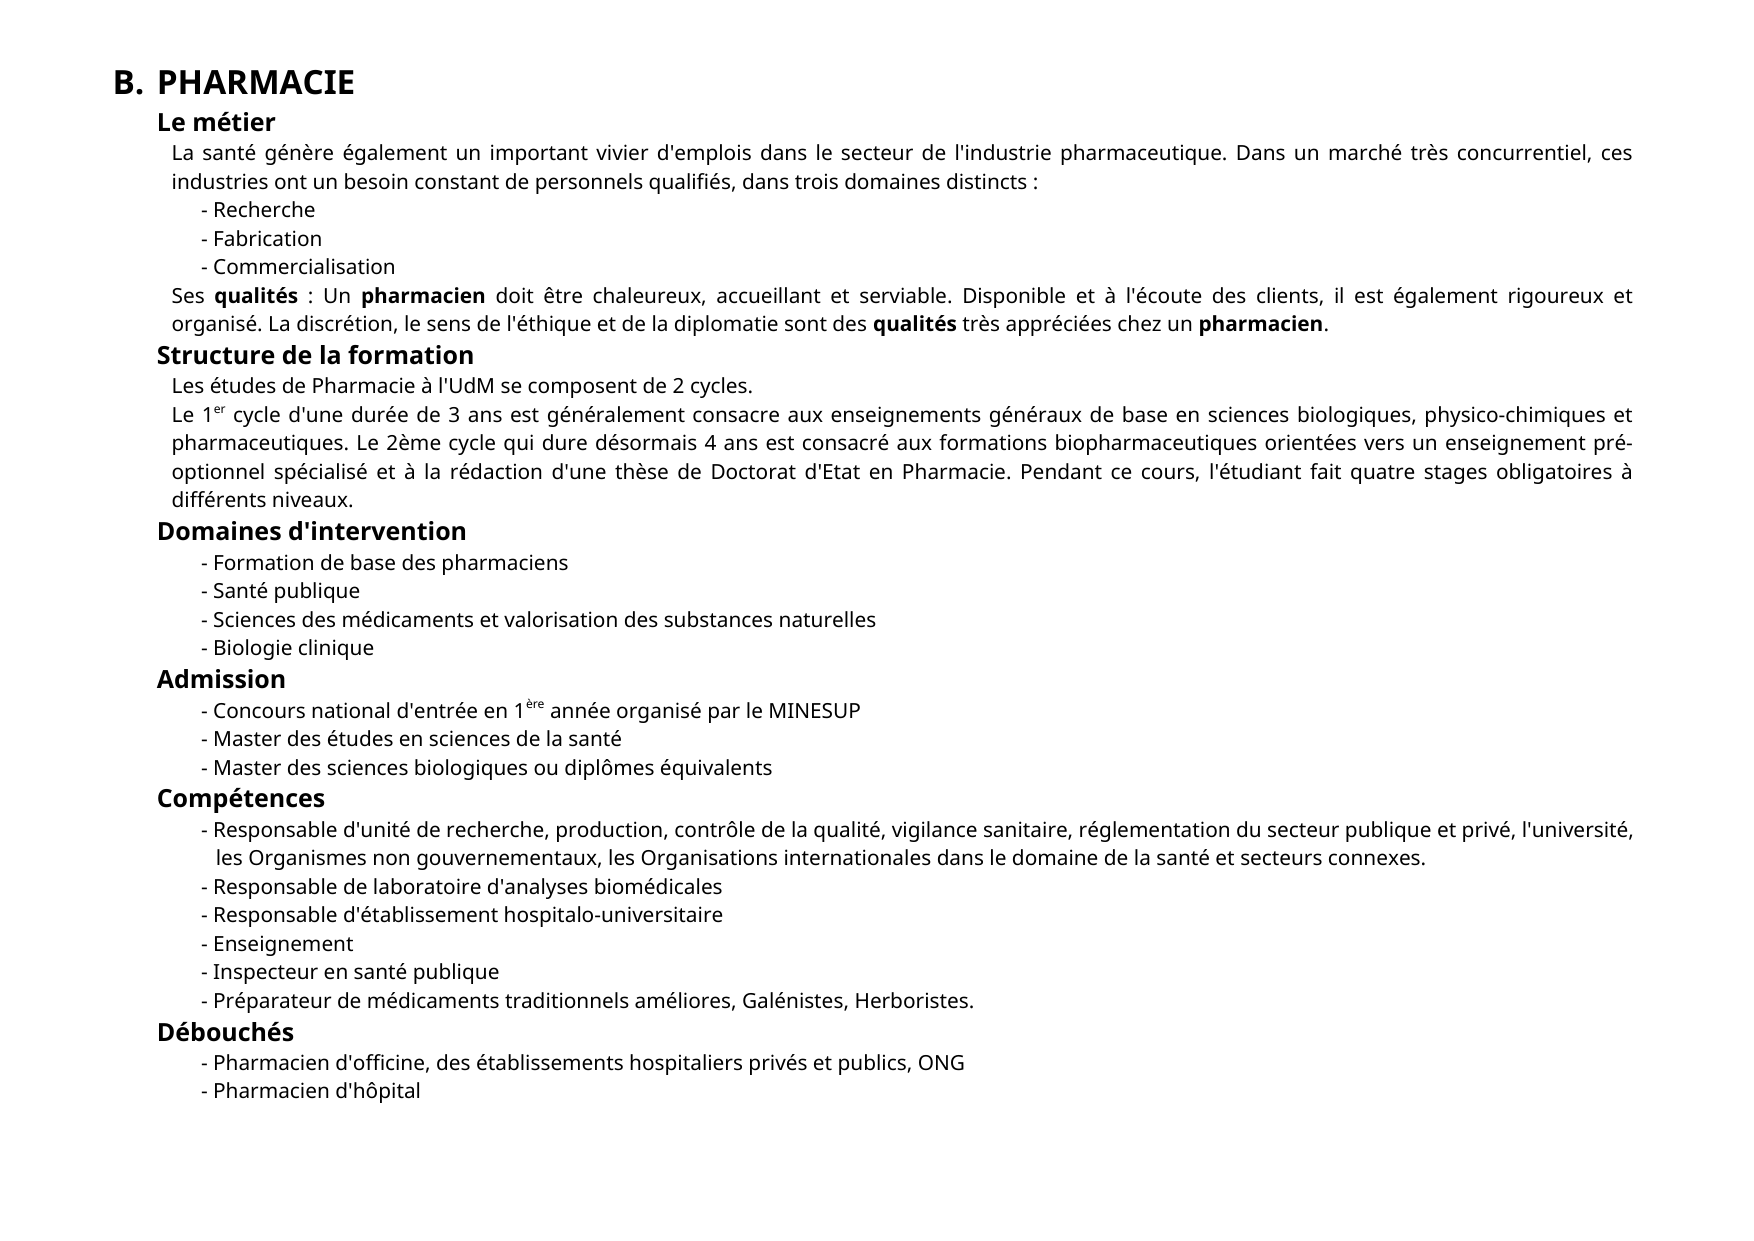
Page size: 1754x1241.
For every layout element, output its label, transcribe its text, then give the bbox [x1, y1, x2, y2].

text - Sciences des médicaments et valorisation des substances naturelles [201, 605, 1636, 633]
list PHARMACIE [112, 59, 1636, 104]
text - Master des études en sciences de la santé [201, 724, 1636, 753]
text - Pharmacien d'hôpital [201, 1077, 1636, 1105]
text - Formation de base des pharmaciens [201, 548, 1636, 576]
text - Santé publique [201, 576, 1636, 605]
text - Responsable d'établissement hospitalo-universitaire [201, 900, 1636, 929]
text - Responsable de laboratoire d'analyses biomédicales [201, 872, 1636, 900]
text Les études de Pharmacie à l'UdM se composent de 2 cycles. [171, 372, 1636, 400]
text Ses qualités : Un pharmacien doit être chaleureux, accueillant et serviable. Disponible et à l'écoute des clients, il est également rigoureux et organisé. La discrétion, le sens de l'éthique et de la diplomatie sont des qualités très appréciées chez un pharmacien. [171, 281, 1636, 338]
text - Inspecteur en santé publique [201, 957, 1636, 986]
text Compétences [157, 781, 1636, 815]
text La santé génère également un important vivier d'emplois dans le secteur de l'industrie pharmaceutique. Dans un marché très concurrentiel, ces industries ont un besoin constant de personnels qualifiés, dans trois domaines distincts : [171, 138, 1636, 195]
text - Préparateur de médicaments traditionnels améliores, Galénistes, Herboristes. [201, 986, 1636, 1014]
text - Recherche [201, 195, 1636, 224]
text Structure de la formation [157, 338, 1636, 372]
text - Pharmacien d'officine, des établissements hospitaliers privés et publics, ONG [201, 1048, 1636, 1077]
text - Concours national d'entrée en 1ère année organisé par le MINESUP [201, 696, 1636, 724]
text Le 1er cycle d'une durée de 3 ans est généralement consacre aux enseignements généraux de base en sciences biologiques, physico-chimiques et pharmaceutiques. Le 2ème cycle qui dure désormais 4 ans est consacré aux formations biopharmaceutiques orientées vers un enseignement pré-optionnel spécialisé et à la rédaction d'une thèse de Doctorat d'Etat en Pharmacie. Pendant ce cours, l'étudiant fait quatre stages obligatoires à différents niveaux. [171, 400, 1636, 514]
text - Biologie clinique [201, 633, 1636, 662]
text Le métier [157, 104, 1636, 138]
text - Enseignement [201, 929, 1636, 957]
text - Fabrication [201, 224, 1636, 252]
text - Master des sciences biologiques ou diplômes équivalents [201, 753, 1636, 781]
text - Responsable d'unité de recherche, production, contrôle de la qualité, vigilance sanitaire, réglementation du secteur publique et privé, l'université, les Organismes non gouvernementaux, les Organisations internationales dans le domaine de la santé et secteurs connexes. [201, 815, 1636, 872]
text - Commercialisation [201, 252, 1636, 281]
text Débouchés [157, 1014, 1636, 1048]
text Domaines d'intervention [157, 514, 1636, 548]
text Admission [157, 662, 1636, 696]
